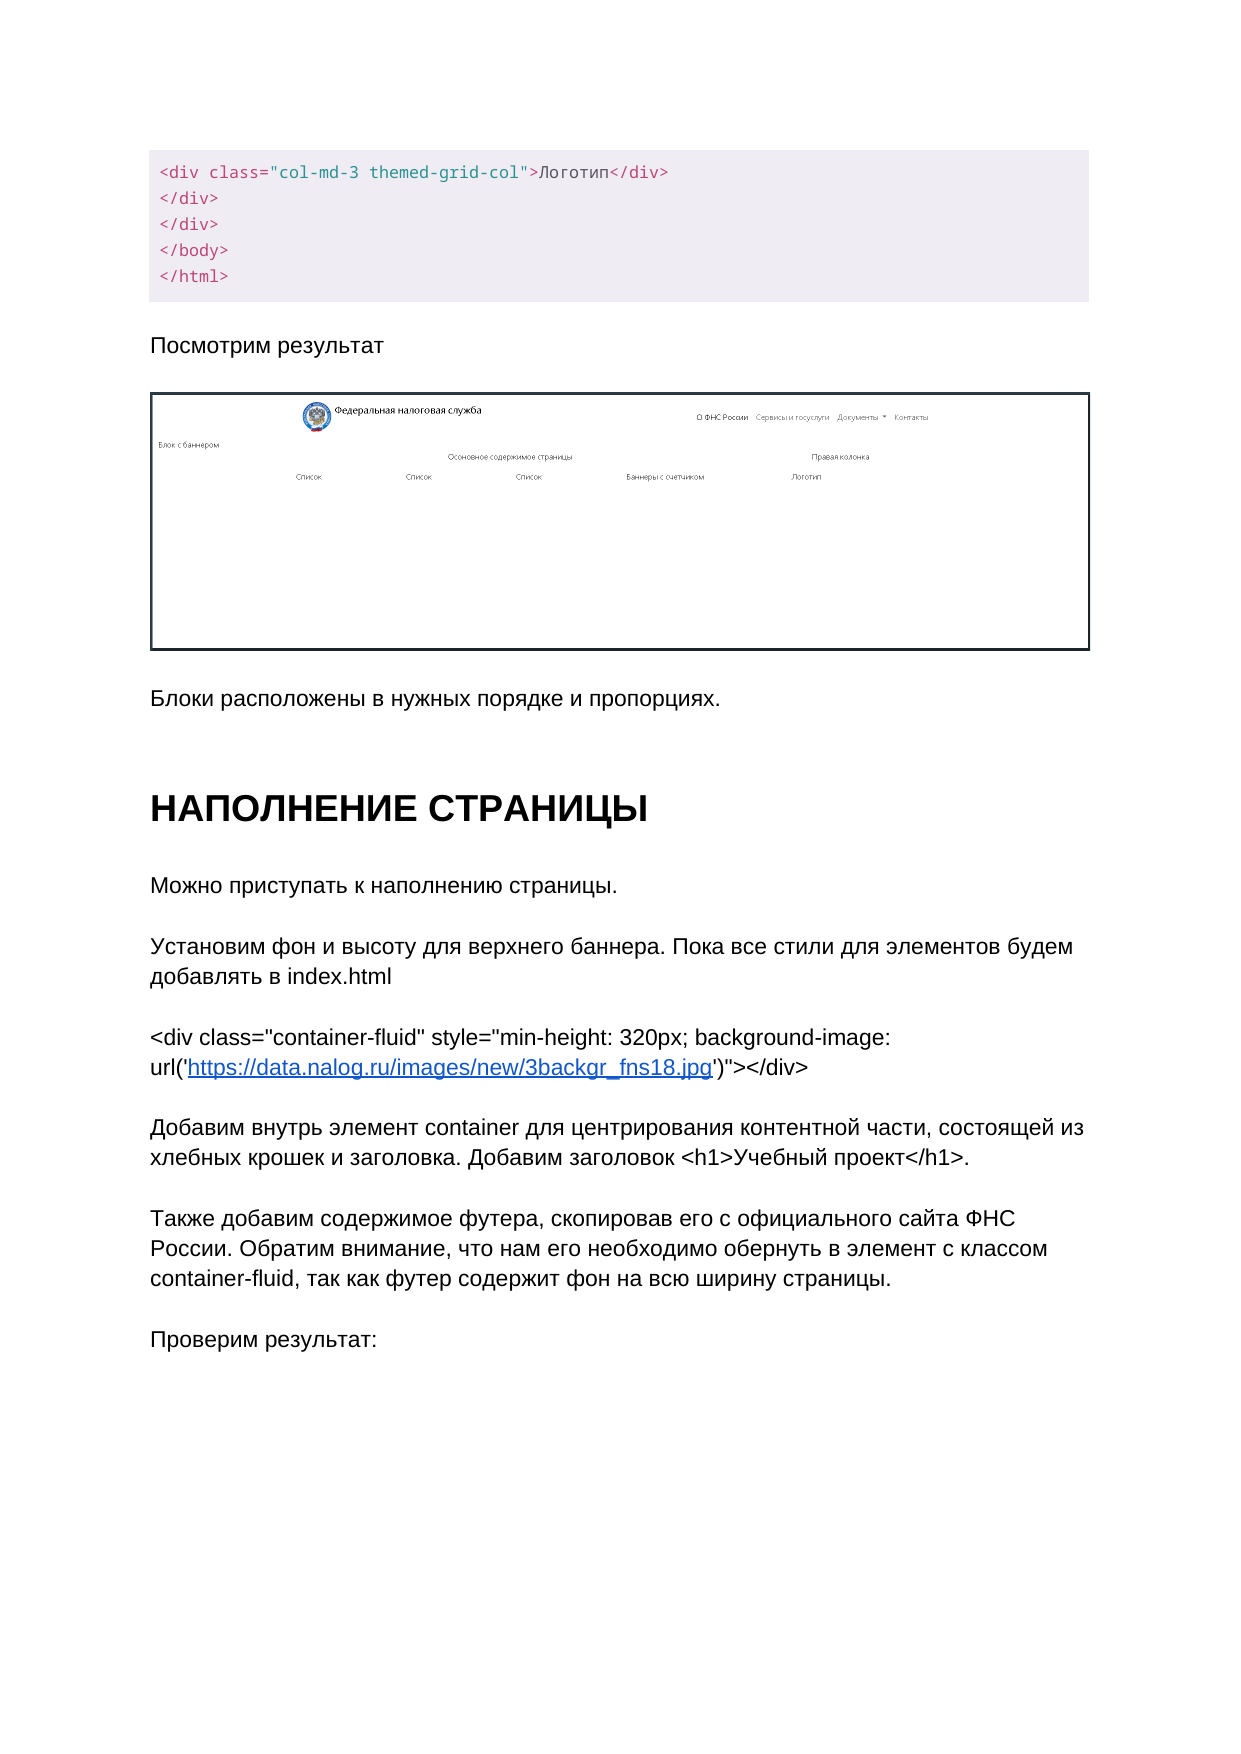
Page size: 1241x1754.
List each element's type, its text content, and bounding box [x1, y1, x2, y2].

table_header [149, 150, 1089, 302]
text Также добавим содержимое футера, скопировав его с официального сайта ФНС России. Обратим внимание, что нам его необходимо обернуть в элемент с классом container-fluid, так как футер содержит фон на всю ширину страницы. [150, 1205, 1090, 1292]
text Добавим внутрь элемент container для центрирования контентной части, состоящей из хлебных крошек и заголовка. Добавим заголовок <h1>Учебный проект</h1>. [150, 1114, 1090, 1171]
text Проверим результат: [150, 1326, 1090, 1352]
text Блоки расположены в нужных порядке и пропорциях. [150, 684, 1090, 711]
text Посмотрим результат [150, 332, 1090, 358]
subtitle НАПОЛНЕНИЕ СТРАНИЦЫ [150, 787, 1090, 830]
text Можно приступать к наполнению страницы. [150, 872, 1090, 899]
text <div class="container-fluid" style="min-height: 320px; background-image: url('https://data.nalog.ru/images/new/3backgr_fns18.jpg')"></div> [150, 1023, 1090, 1080]
picture [150, 392, 1091, 651]
text Установим фон и высоту для верхнего баннера. Пока все стили для элементов будем добавлять в index.html [150, 933, 1090, 989]
